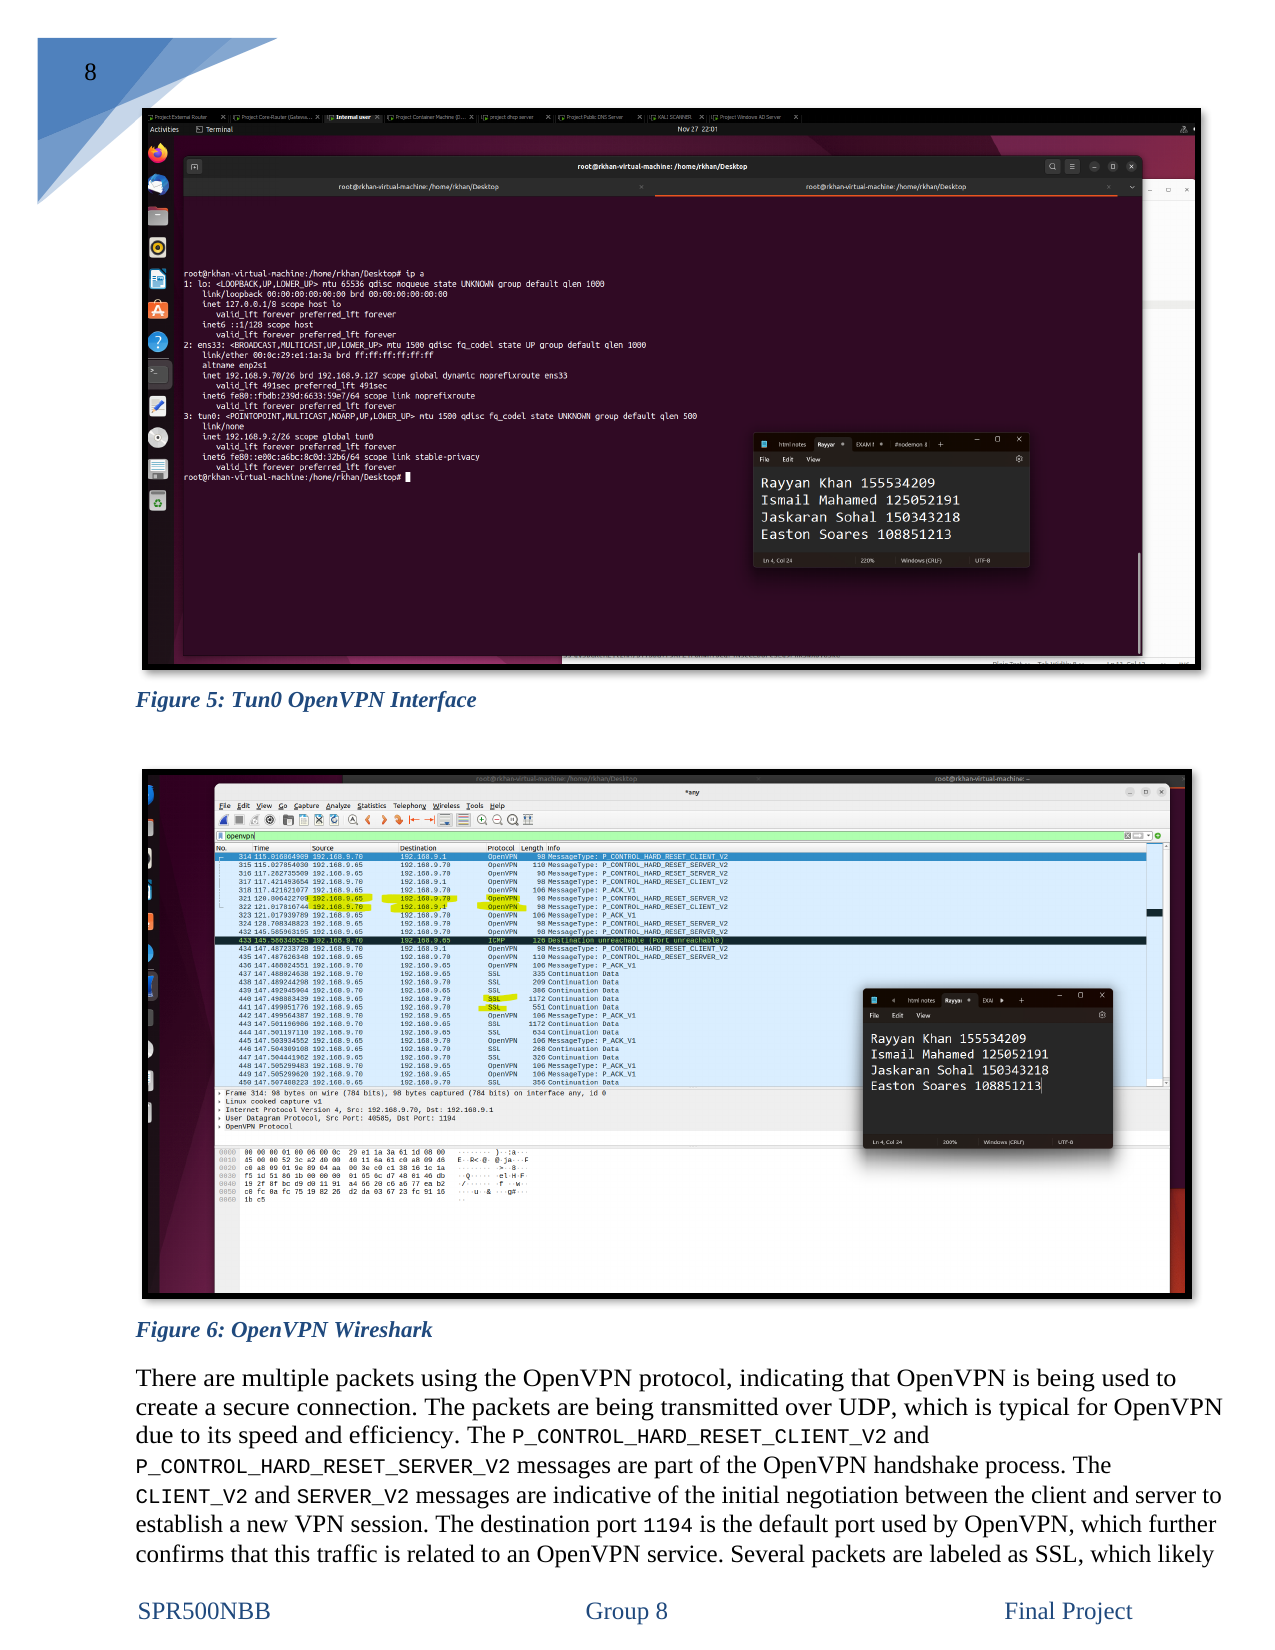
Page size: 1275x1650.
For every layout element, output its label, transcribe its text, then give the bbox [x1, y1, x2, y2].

text Figure 5: Tun0 OpenVPN Interface [135, 687, 1225, 713]
picture [148, 775, 1185, 1293]
picture [37, 37, 279, 206]
picture [148, 115, 1195, 664]
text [135, 1363, 1225, 1568]
text Figure 6: OpenVPN Wireshark [135, 1316, 1225, 1342]
